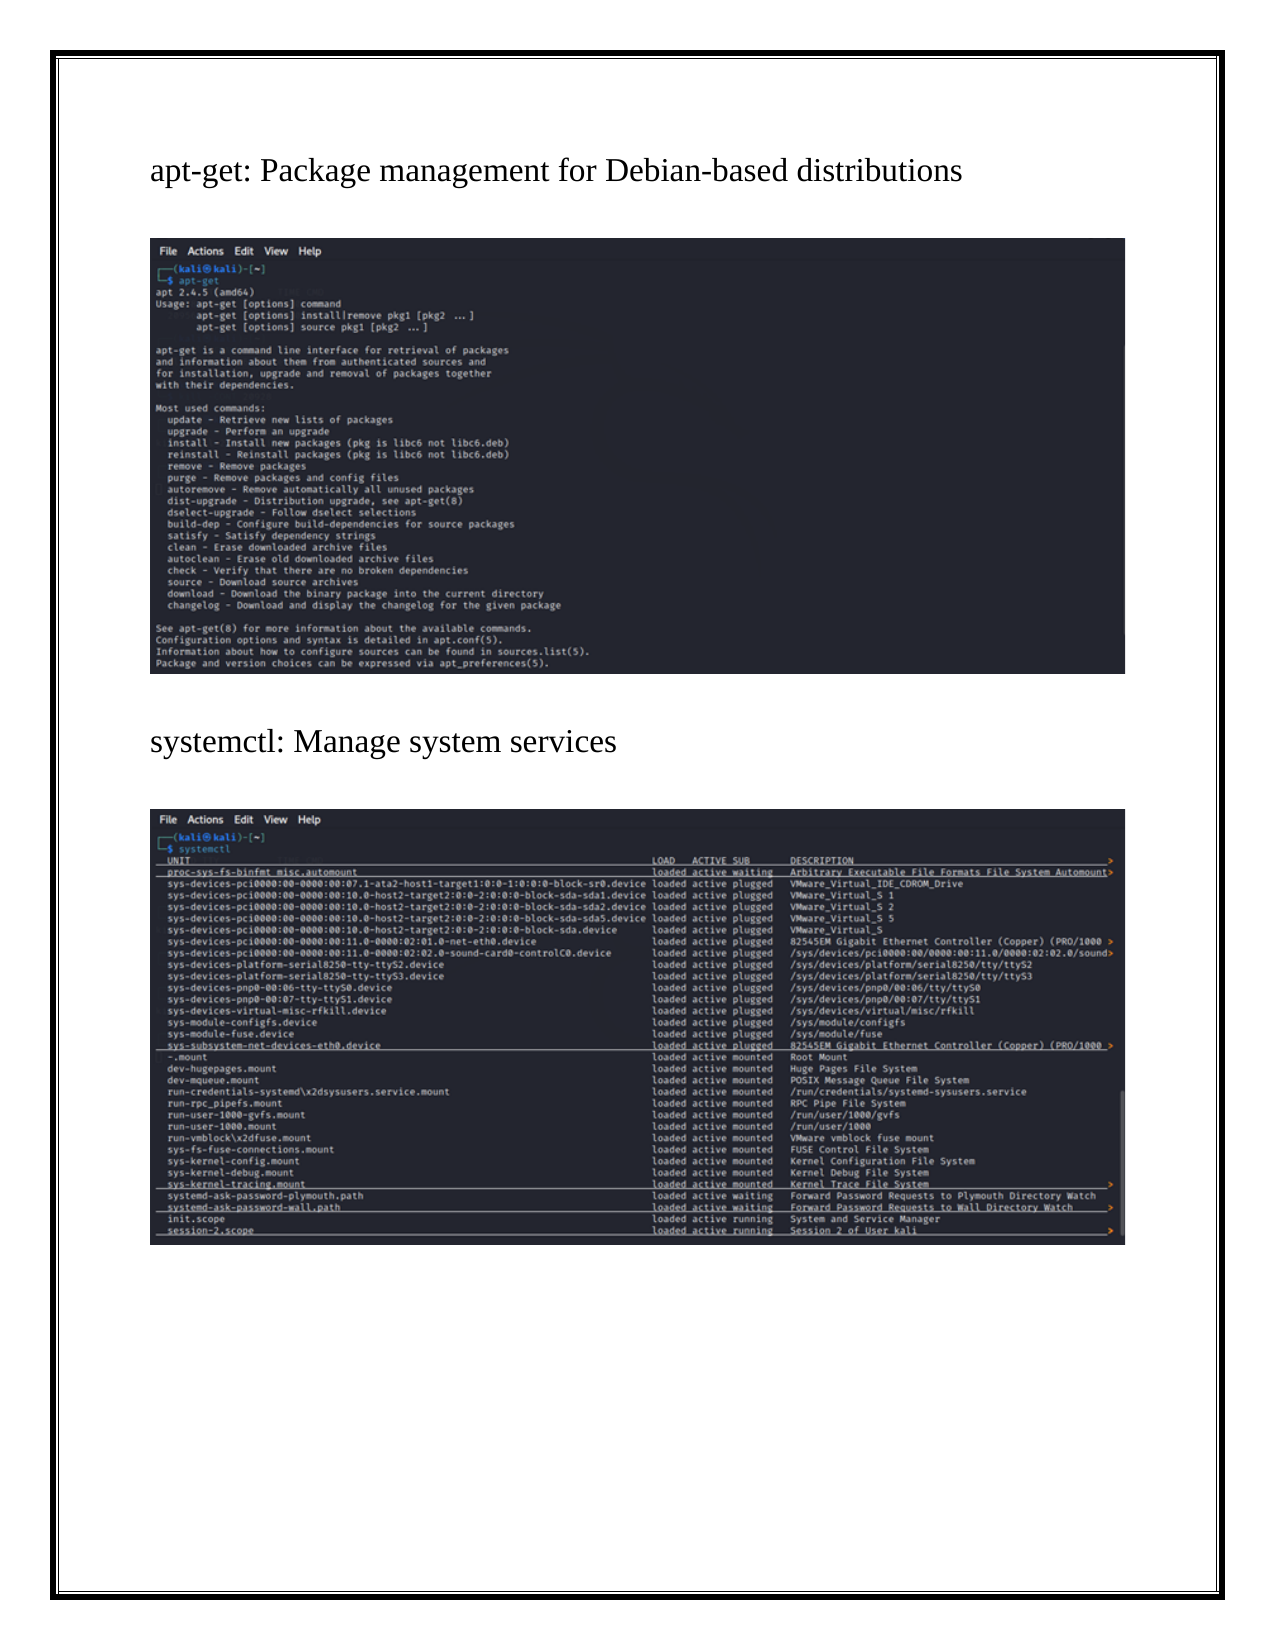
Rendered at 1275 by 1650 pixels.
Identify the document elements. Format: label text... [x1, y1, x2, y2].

text systemctl: Manage system services [150, 721, 1125, 760]
text apt-get: Package management for Debian-based distributions [150, 150, 1125, 188]
picture [150, 809, 1125, 1245]
picture [150, 238, 1125, 674]
